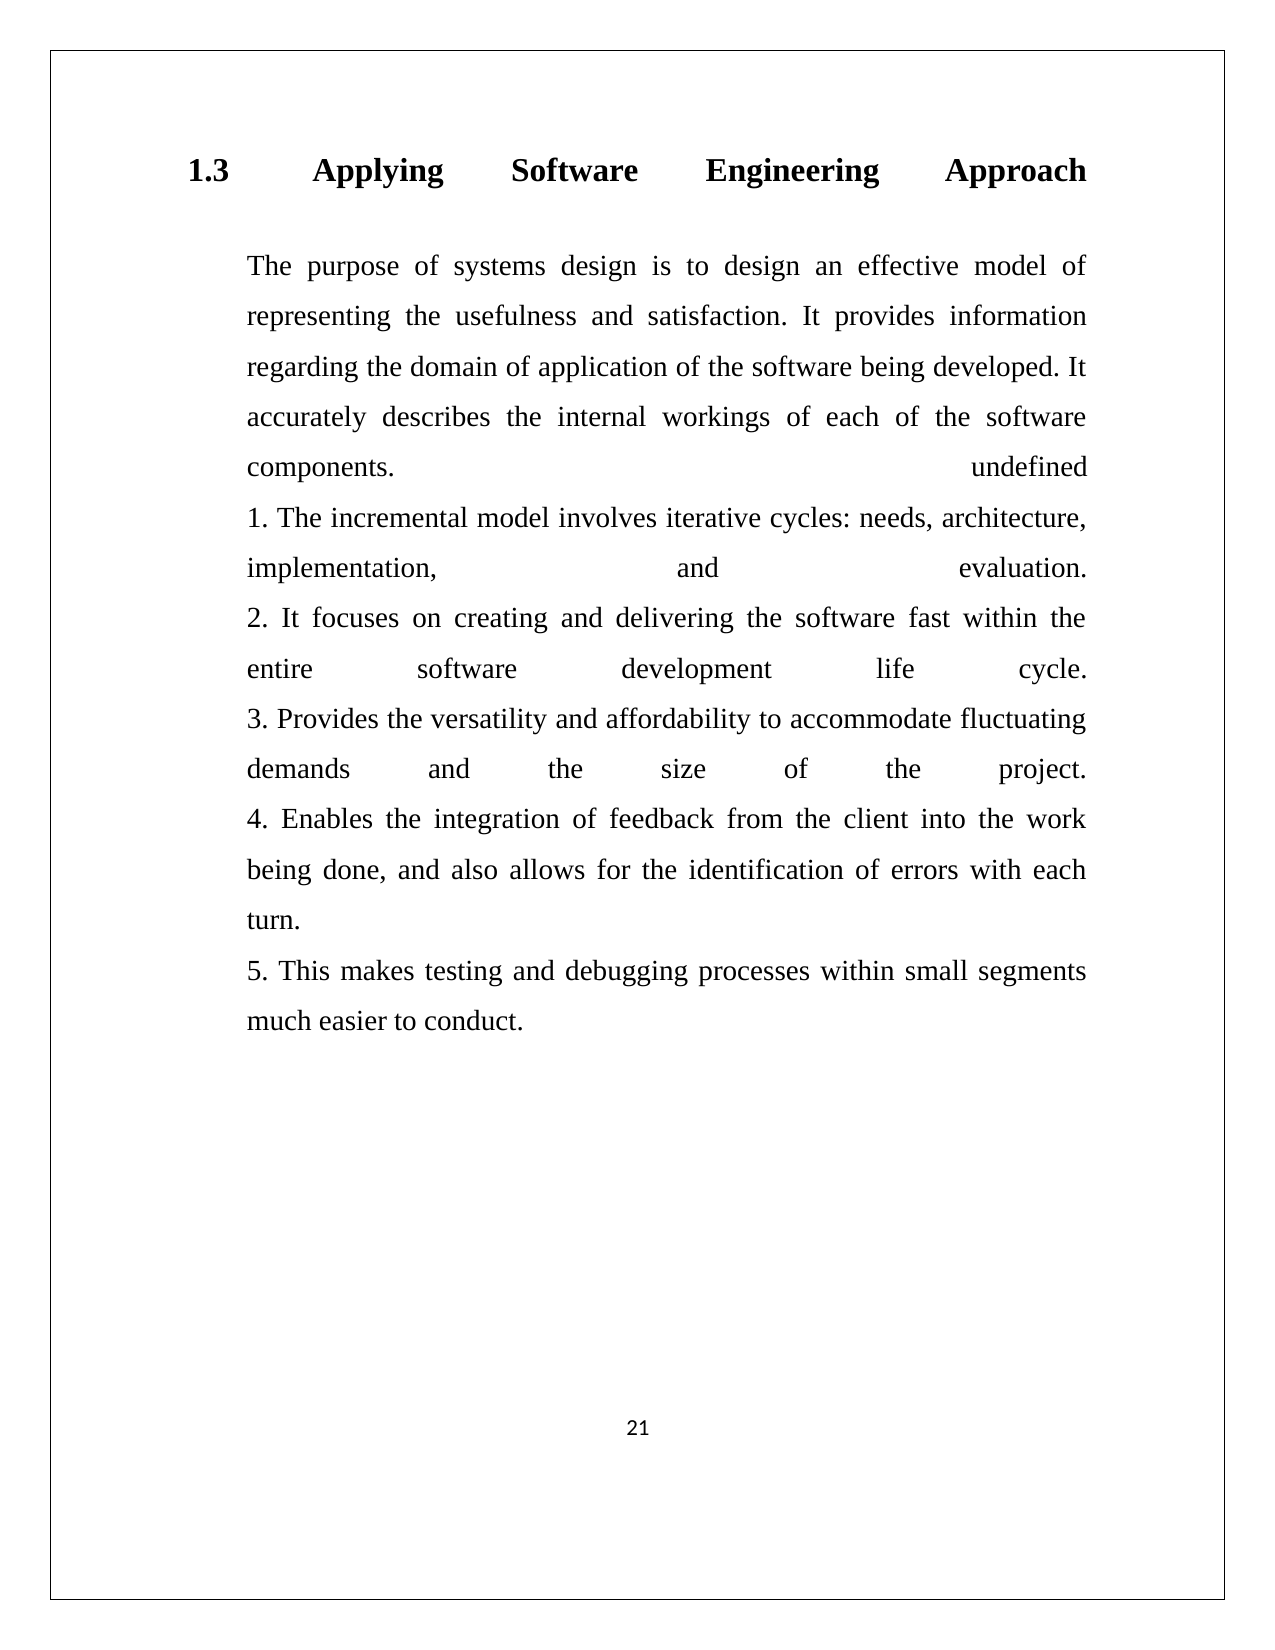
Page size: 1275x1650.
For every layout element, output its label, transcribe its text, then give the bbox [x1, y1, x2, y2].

subtitle Applying Software Engineering Approach The purpose of systems design is to design an effective model of representing the usefulness and satisfaction. It provides information regarding the domain of application of the software being developed. It accurately describes the internal workings of each of the software components. undefined 1. The incremental model involves iterative cycles: needs, architecture, implementation, and evaluation. 2. It focuses on creating and delivering the software fast within the entire software development life cycle. 3. Provides the versatility and affordability to accommodate fluctuating demands and the size of the project. 4. Enables the integration of feedback from the client into the work being done, and also allows for the identification of errors with each turn. 5. This makes testing and debugging processes within small segments much easier to conduct. [187, 150, 1087, 1036]
